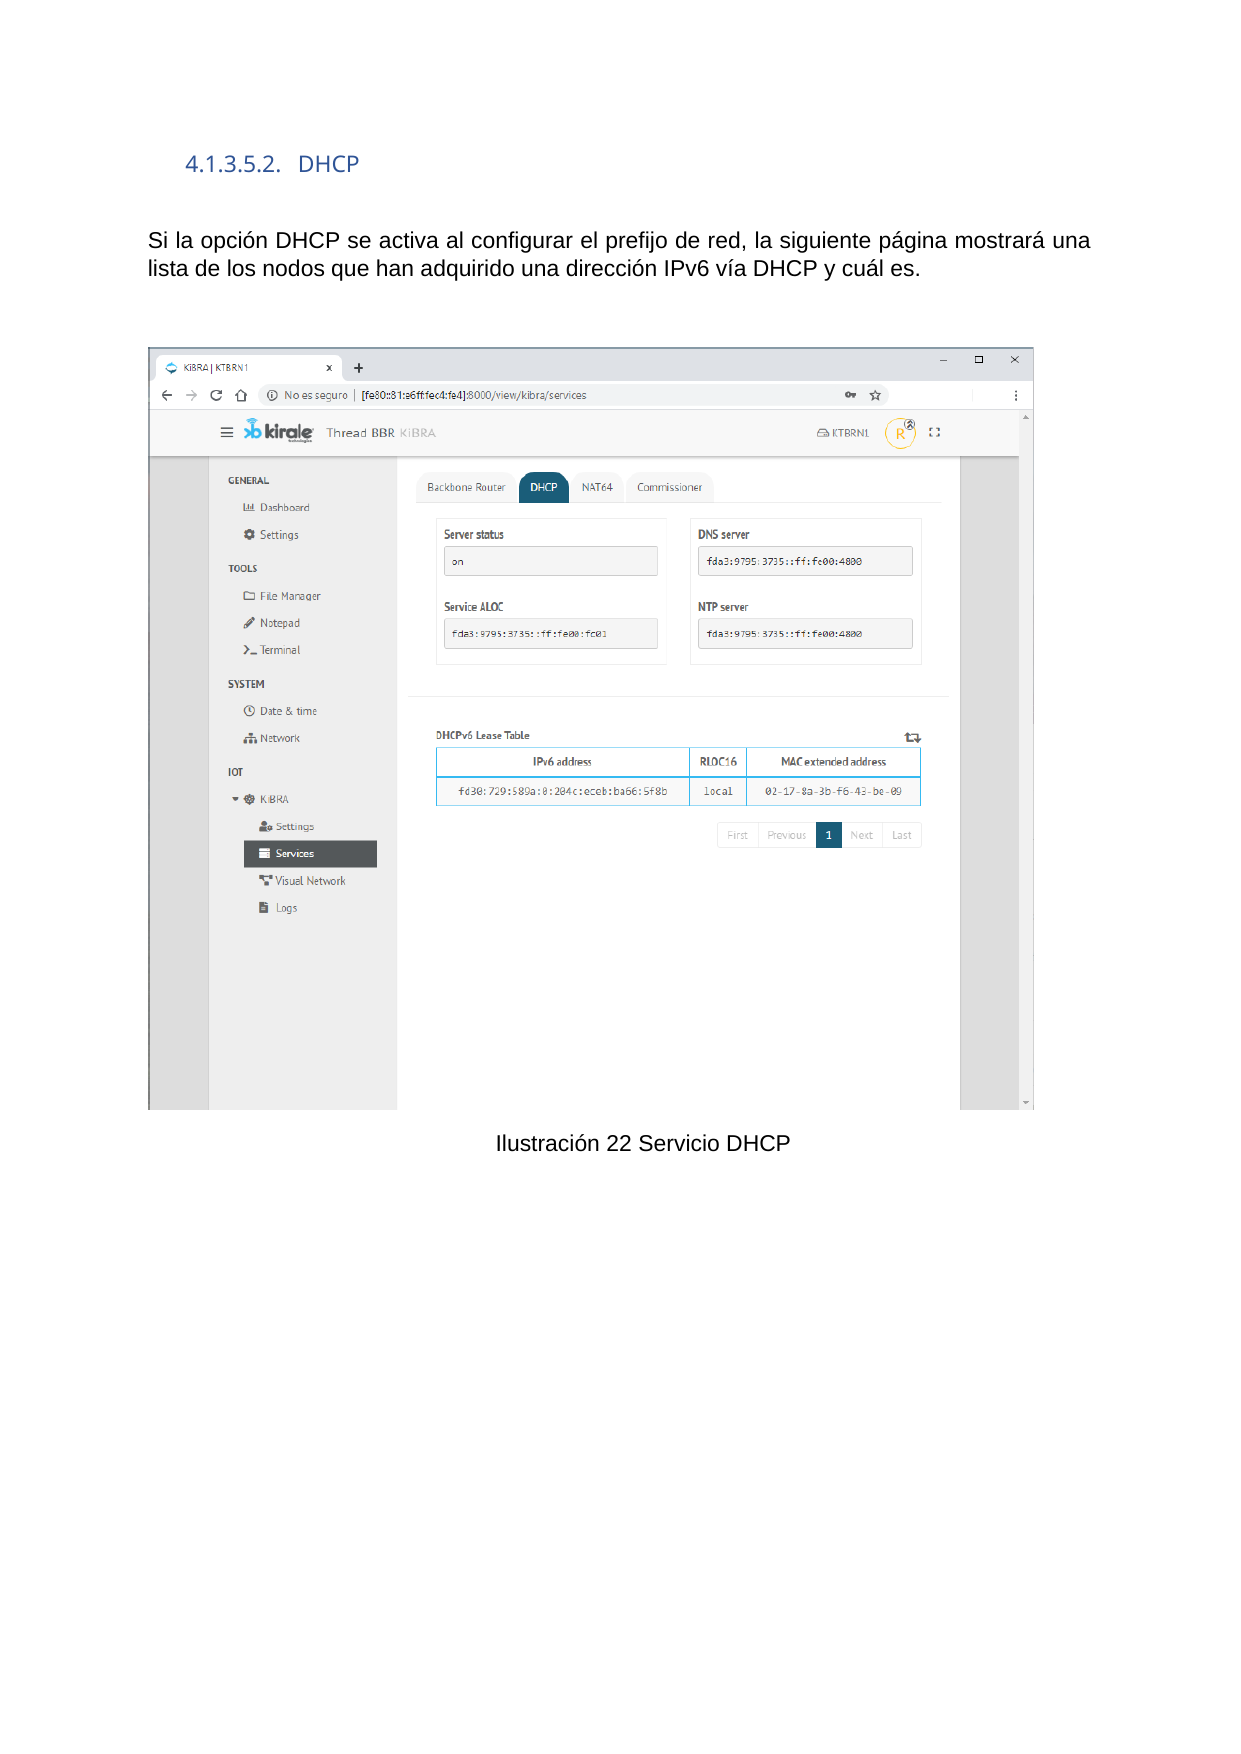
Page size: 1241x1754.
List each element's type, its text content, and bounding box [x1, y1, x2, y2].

subtitle DHCP [185, 148, 1092, 179]
picture [147, 345, 1034, 1111]
text Si la opción DHCP se activa al configurar el prefijo de red, la siguiente página mostrará una lista de los nodos que han adquirido una dirección IPv6 vía DHCP y cuál es. [148, 227, 1092, 281]
